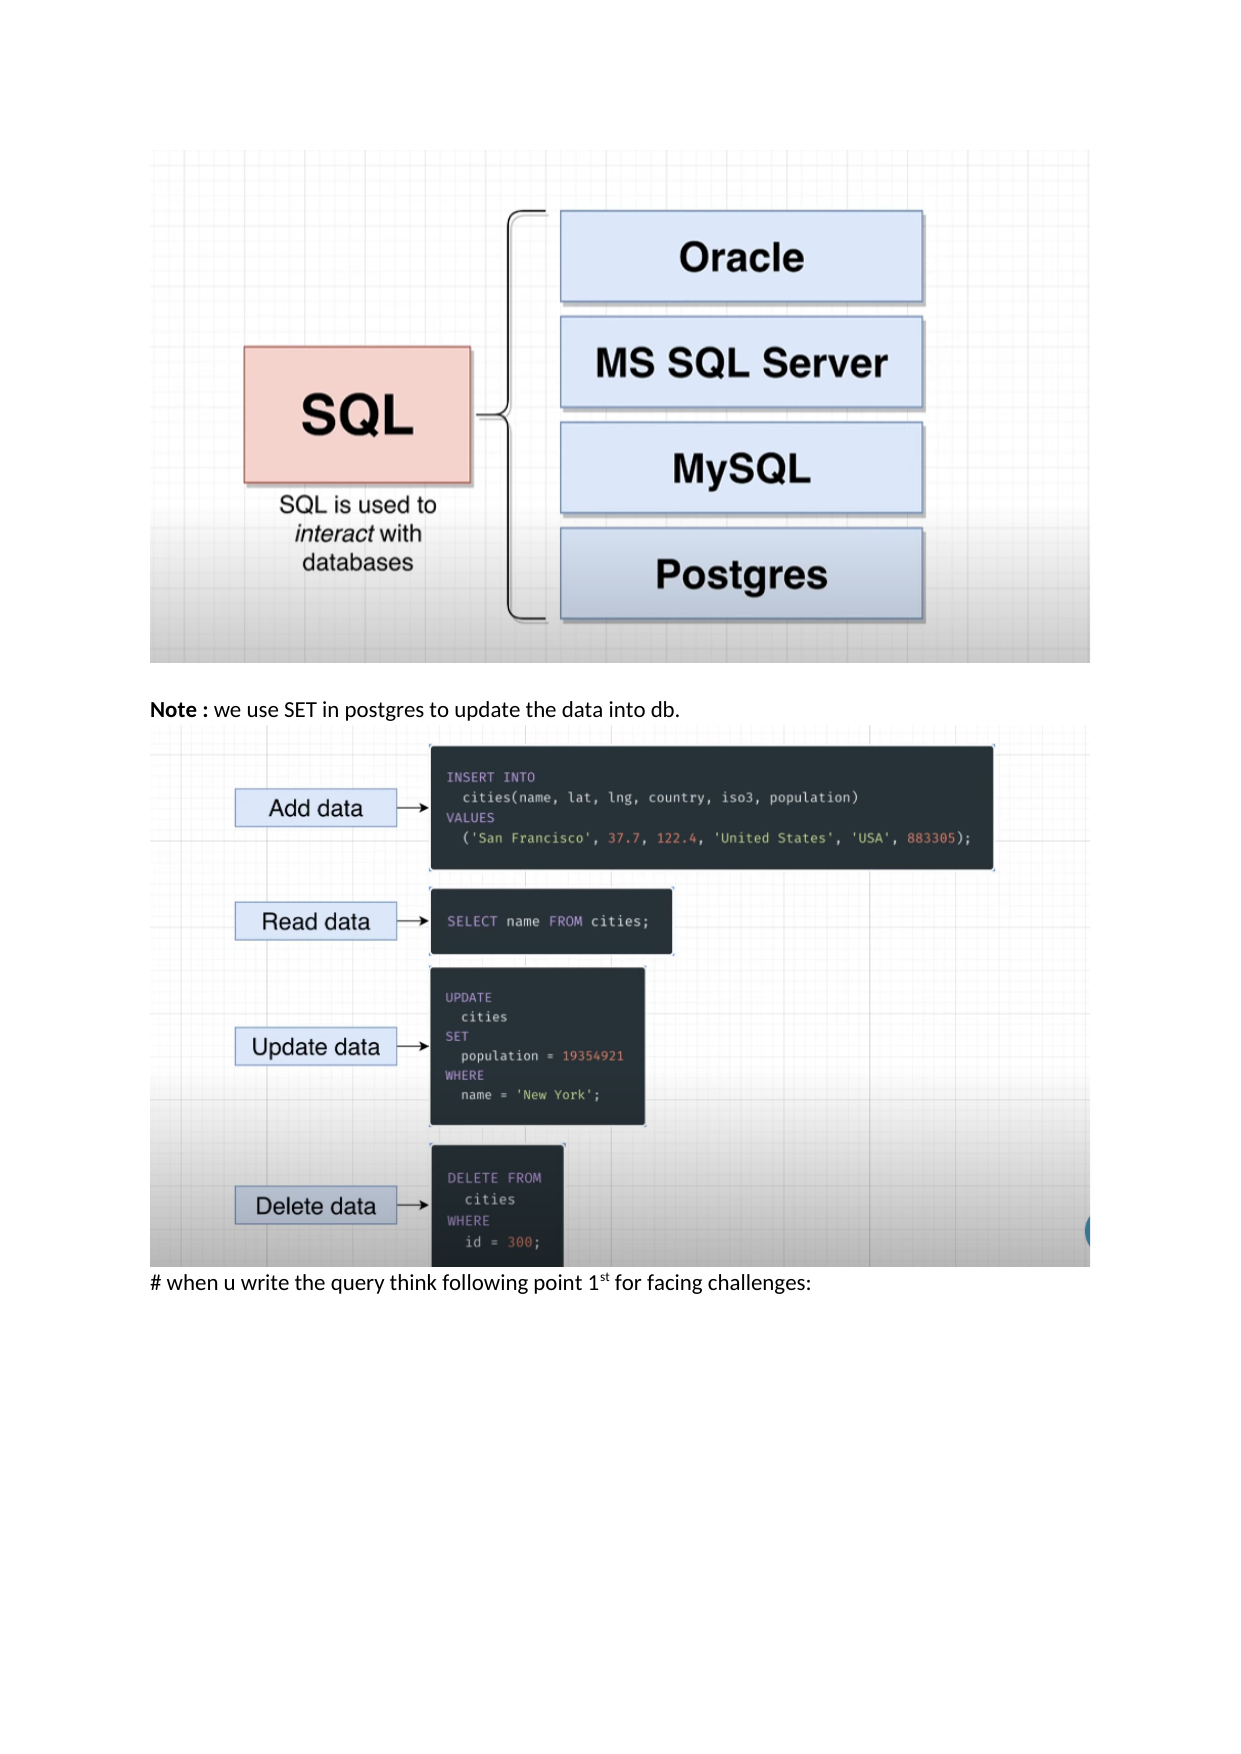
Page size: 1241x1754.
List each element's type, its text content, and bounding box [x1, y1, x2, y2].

text # To work with postgres we connect to client, client can we utility server or a program which access and store the data with some purpose. # we connect client to db using SQL(STRUCTURED QUERY LANG): Note : we use SET in postgres to update the data into db. # when u write the query think following point 1st for facing challenges: Here we will focus on 2 challenges : [150, 1267, 1090, 1297]
picture [150, 150, 1091, 663]
picture [150, 725, 1091, 1267]
text # To work with postgres we connect to client, client can we utility server or a program which access and store the data with some purpose. # we connect client to db using SQL(STRUCTURED QUERY LANG): Note : we use SET in postgres to update the data into db. # when u write the query think following point 1st for facing challenges: Here we will focus on 2 challenges : [150, 663, 1090, 725]
